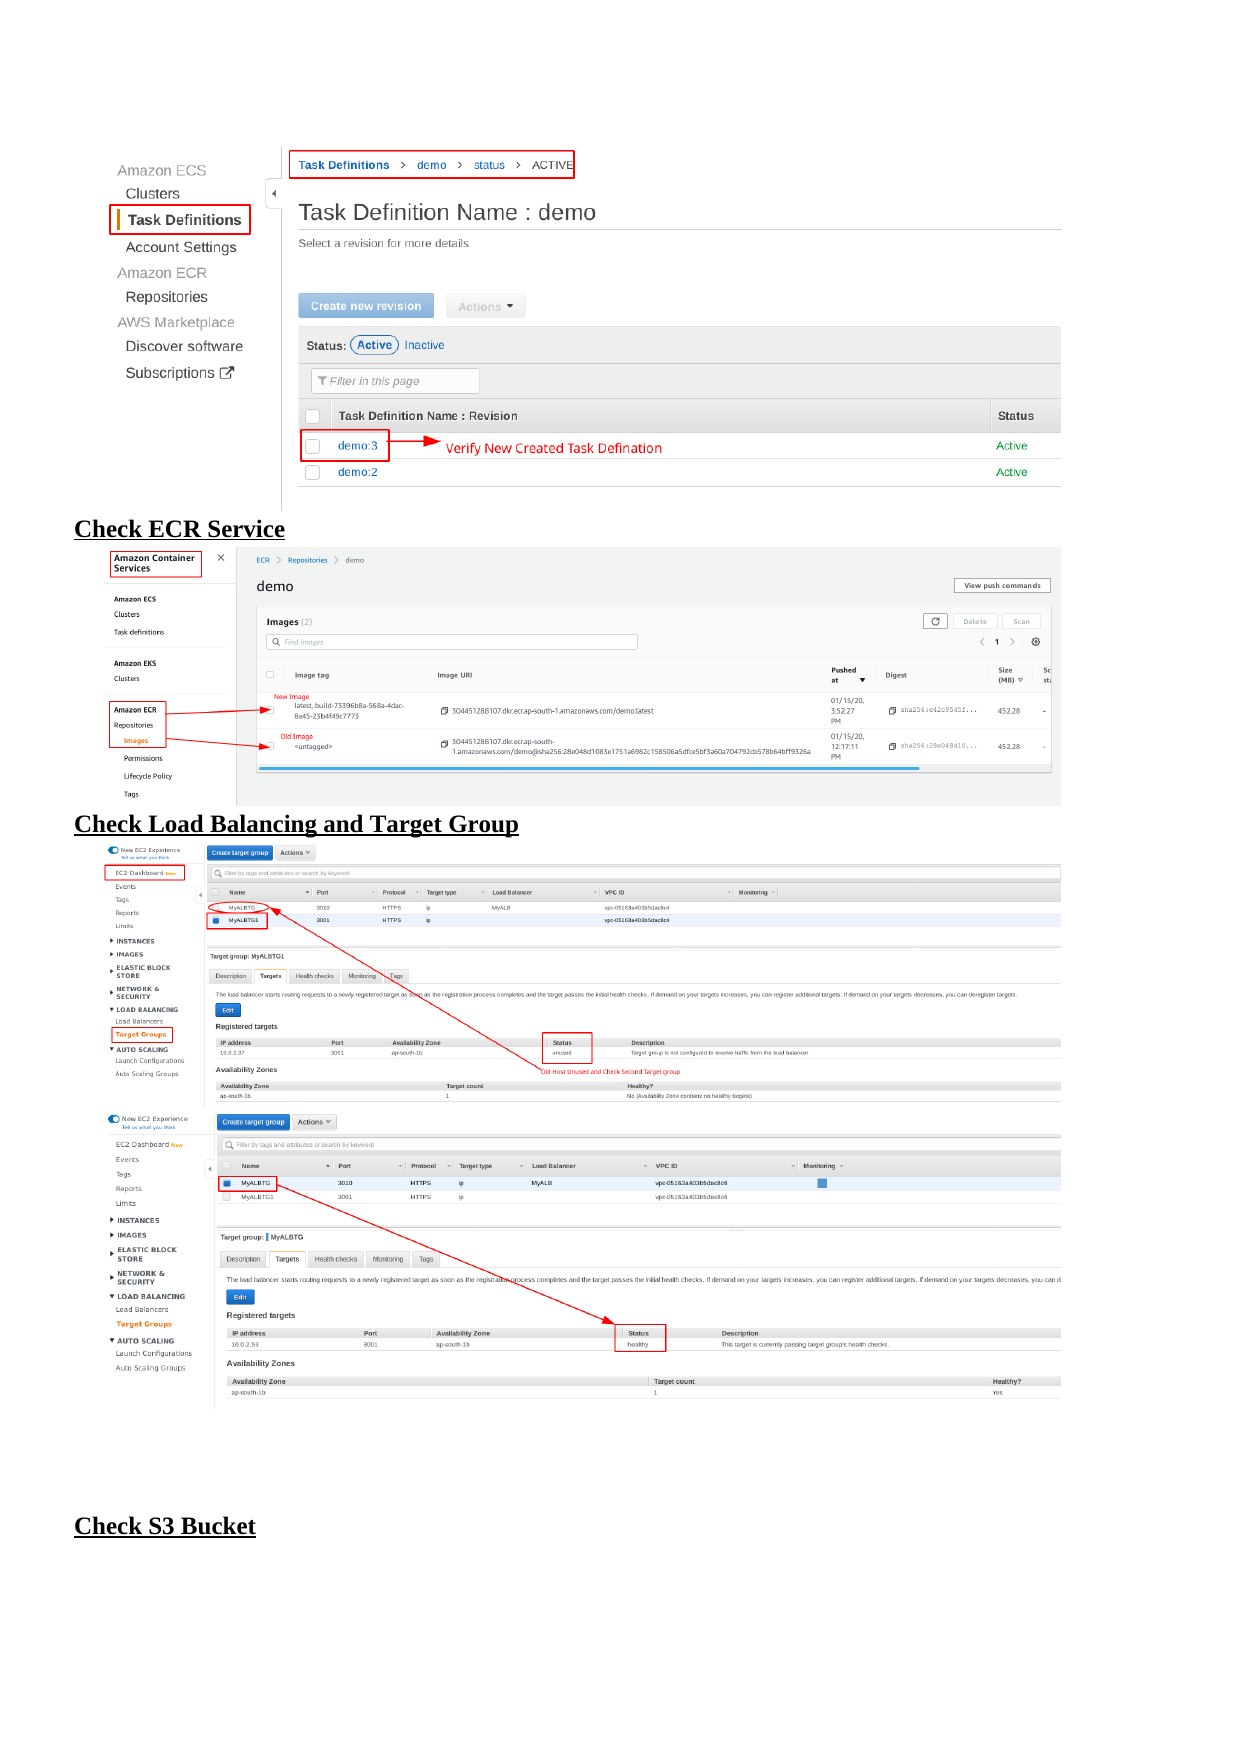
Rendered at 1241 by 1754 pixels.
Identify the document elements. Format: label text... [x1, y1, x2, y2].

text Check S3 Bucket [74, 1511, 1090, 1540]
picture [103, 147, 1061, 511]
picture [103, 1110, 1061, 1409]
picture [103, 547, 1061, 806]
text Check ECR Service [74, 514, 1090, 543]
picture [103, 842, 1061, 1107]
text Check Load Balancing and Target Group [74, 809, 1090, 838]
